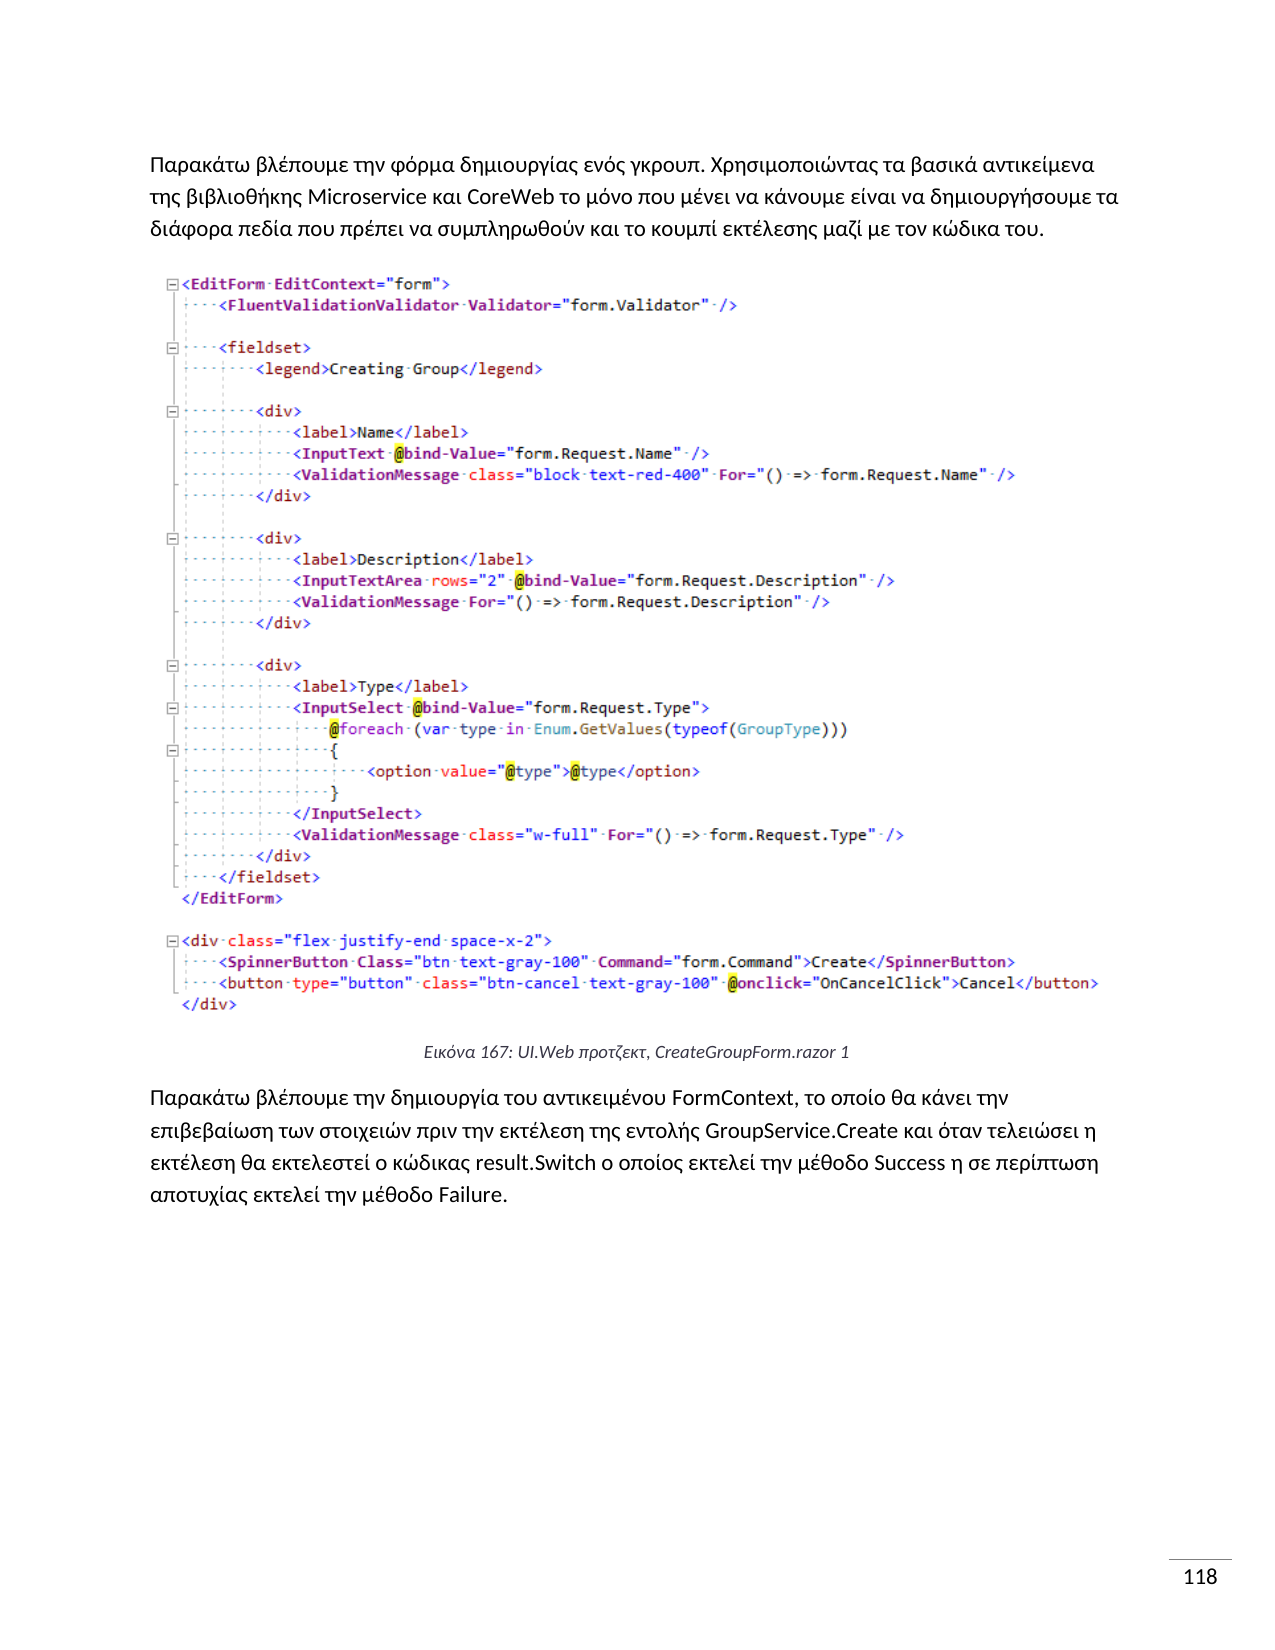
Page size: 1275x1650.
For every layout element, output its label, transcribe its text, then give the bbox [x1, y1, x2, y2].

text Παρακάτω βλέπουμε την δημιουργία του αντικειμένου FormContext, το οποίο θα κάνει την επιβεβαίωση των στοιχειών πριν την εκτέλεση της εντολής GroupService.Create και όταν τελειώσει η εκτέλεση θα εκτελεστεί ο κώδικας result.Switch ο οποίος εκτελεί την μέθοδο Success η σε περίπτωση αποτυχίας εκτελεί την μέθοδο Failure. [150, 1083, 1125, 1208]
picture [159, 267, 1116, 1015]
text Παρακάτω βλέπουμε την φόρμα δημιουργίας ενός γκρουπ. Χρησιμοποιώντας τα βασικά αντικείμενα της βιβλιοθήκης Microservice και CoreWeb το μόνο που μένει να κάνουμε είναι να δημιουργήσουμε τα διάφορα πεδία που πρέπει να συμπληρωθούν και το κουμπί εκτέλεσης μαζί με τον κώδικα του. [150, 150, 1125, 242]
text Εικόνα 167: UI.Web προτζεκτ, CreateGroupForm.razor 1 [150, 1040, 1125, 1063]
